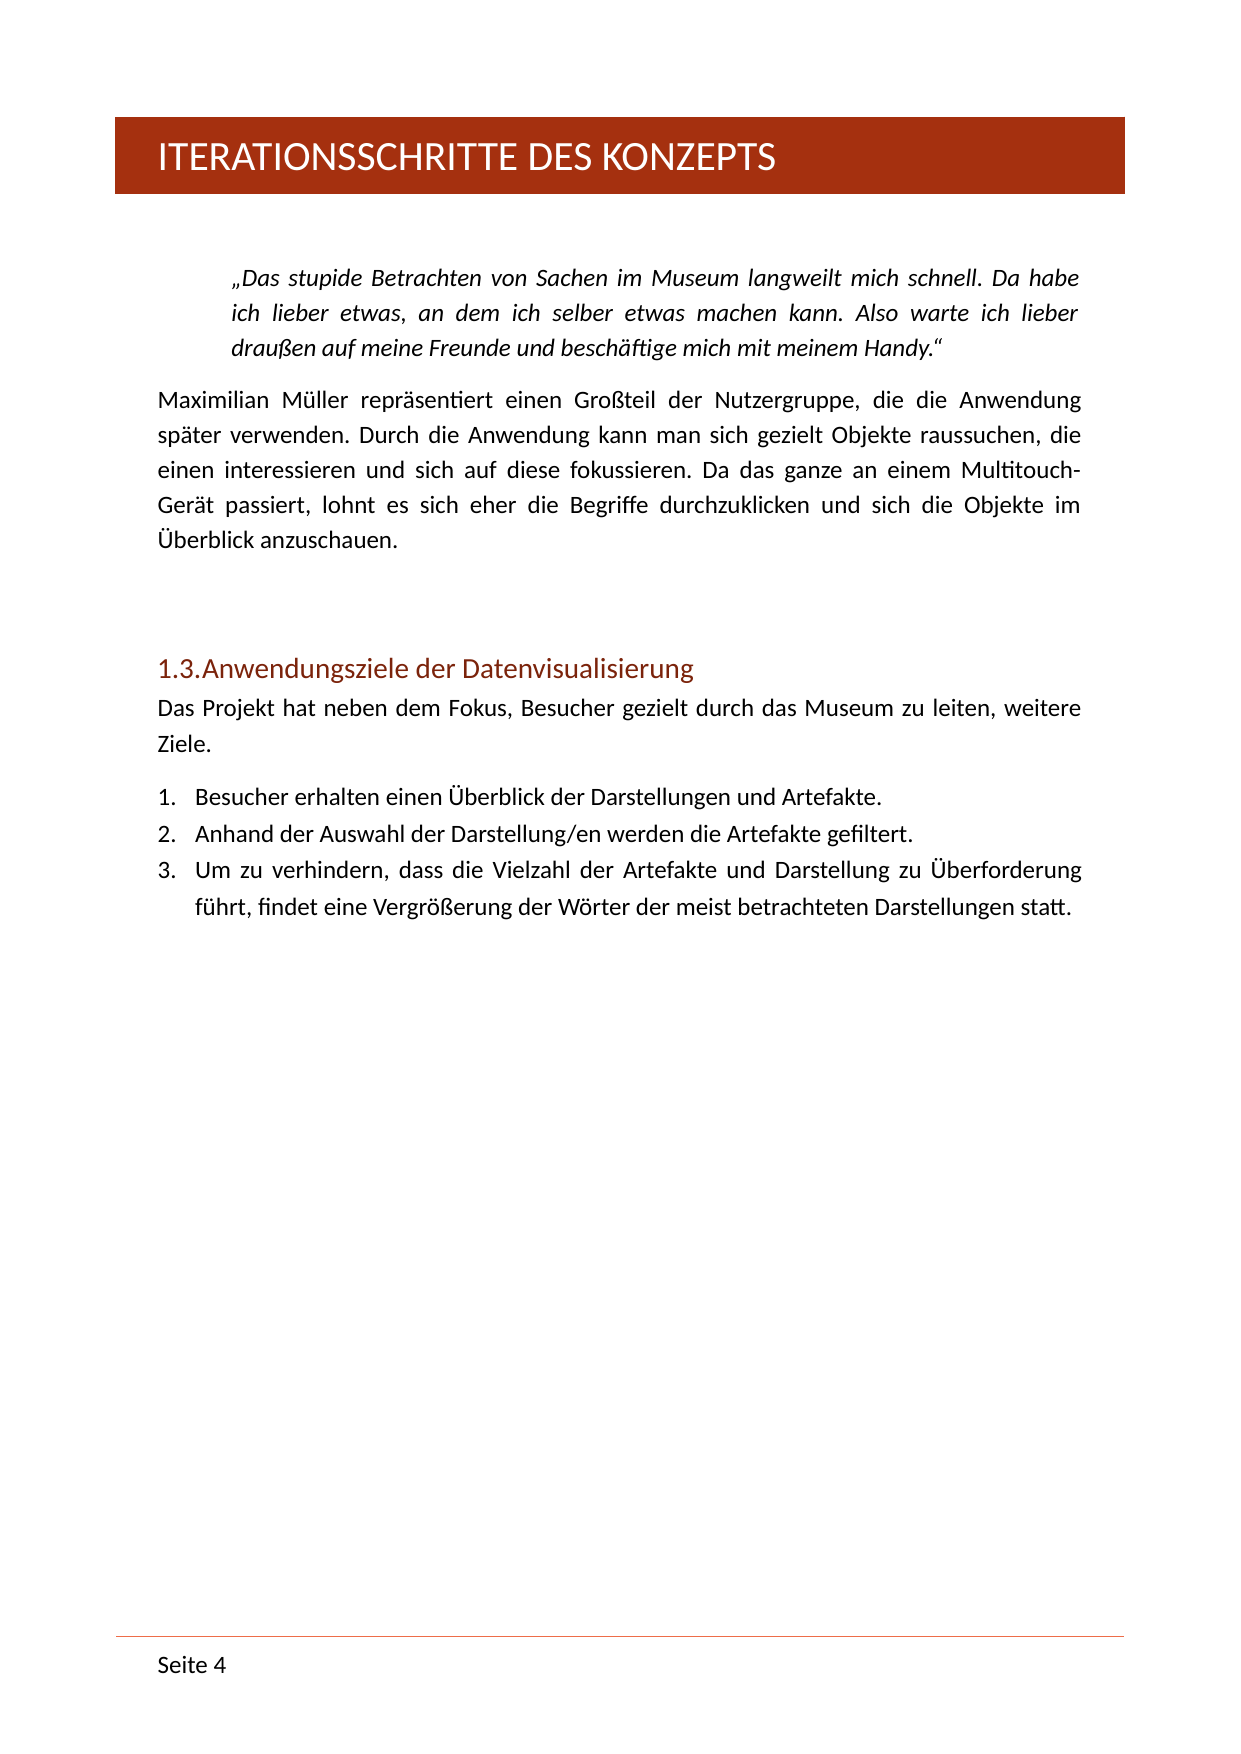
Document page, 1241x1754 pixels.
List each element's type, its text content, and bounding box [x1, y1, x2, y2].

subtitle Anwendungsziele der Datenvisualisierung [157, 650, 1083, 686]
list Besucher erhalten einen Überblick der Darstellungen und Artefakte. [157, 782, 1083, 812]
list Um zu verhindern, dass die Vielzahl der Artefakte und Darstellung zu Überforderung führt, findet eine Vergrößerung der Wörter der meist betrachteten Darstellungen statt. [157, 855, 1083, 922]
text „Das stupide Betrachten von Sachen im Museum langweilt mich schnell. Da habe ich lieber etwas, an dem ich selber etwas machen kann. Also warte ich lieber draußen auf meine Freunde und beschäftige mich mit meinem Handy.“ [231, 262, 1083, 363]
text Maximilian Müller repräsentiert einen Großteil der Nutzergruppe, die die Anwendung später verwenden. Durch die Anwendung kann man sich gezielt Objekte raussuchen, die einen interessieren und sich auf diese fokussieren. Da das ganze an einem Multitouch-Gerät passiert, lohnt es sich eher die Begriffe durchzuklicken und sich die Objekte im Überblick anzuschauen. [157, 384, 1083, 555]
text Das Projekt hat neben dem Fokus, Besucher gezielt durch das Museum zu leiten, weitere Ziele. [157, 692, 1083, 759]
list Anhand der Auswahl der Darstellung/en werden die Artefakte gefiltert. [157, 818, 1083, 849]
